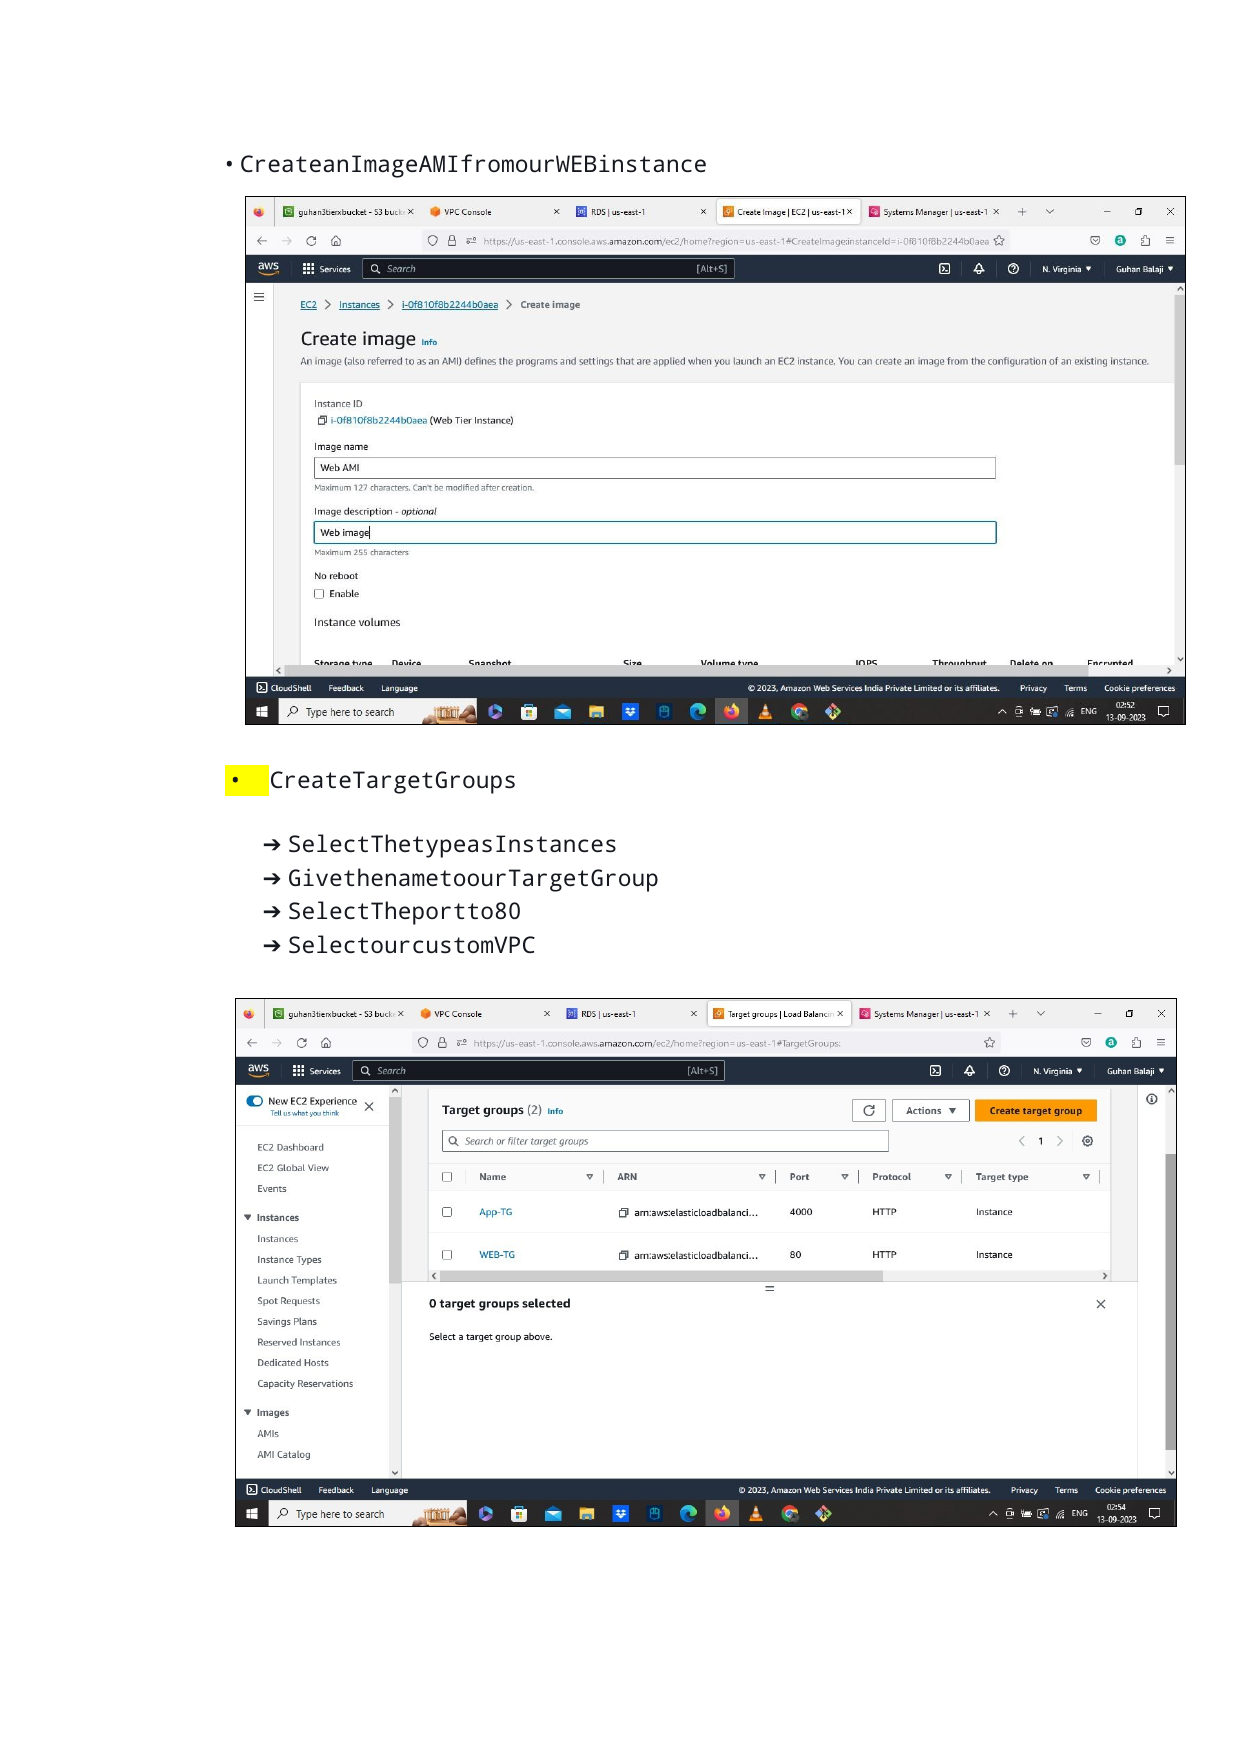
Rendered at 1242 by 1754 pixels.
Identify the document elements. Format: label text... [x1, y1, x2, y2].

picture [246, 197, 1185, 724]
text ➔ SelectTheportto80 [262, 895, 1198, 926]
picture [236, 999, 1176, 1526]
text • CreateTargetGroups [225, 764, 1198, 796]
text ➔ SelectThetypeasInstances [262, 828, 1198, 859]
text ➔ SelectourcustomVPC [262, 929, 1198, 960]
text • CreateanImageAMIfromourWEBinstance [225, 148, 1198, 179]
text ➔ GivethenametoourTargetGroup [262, 861, 1198, 893]
